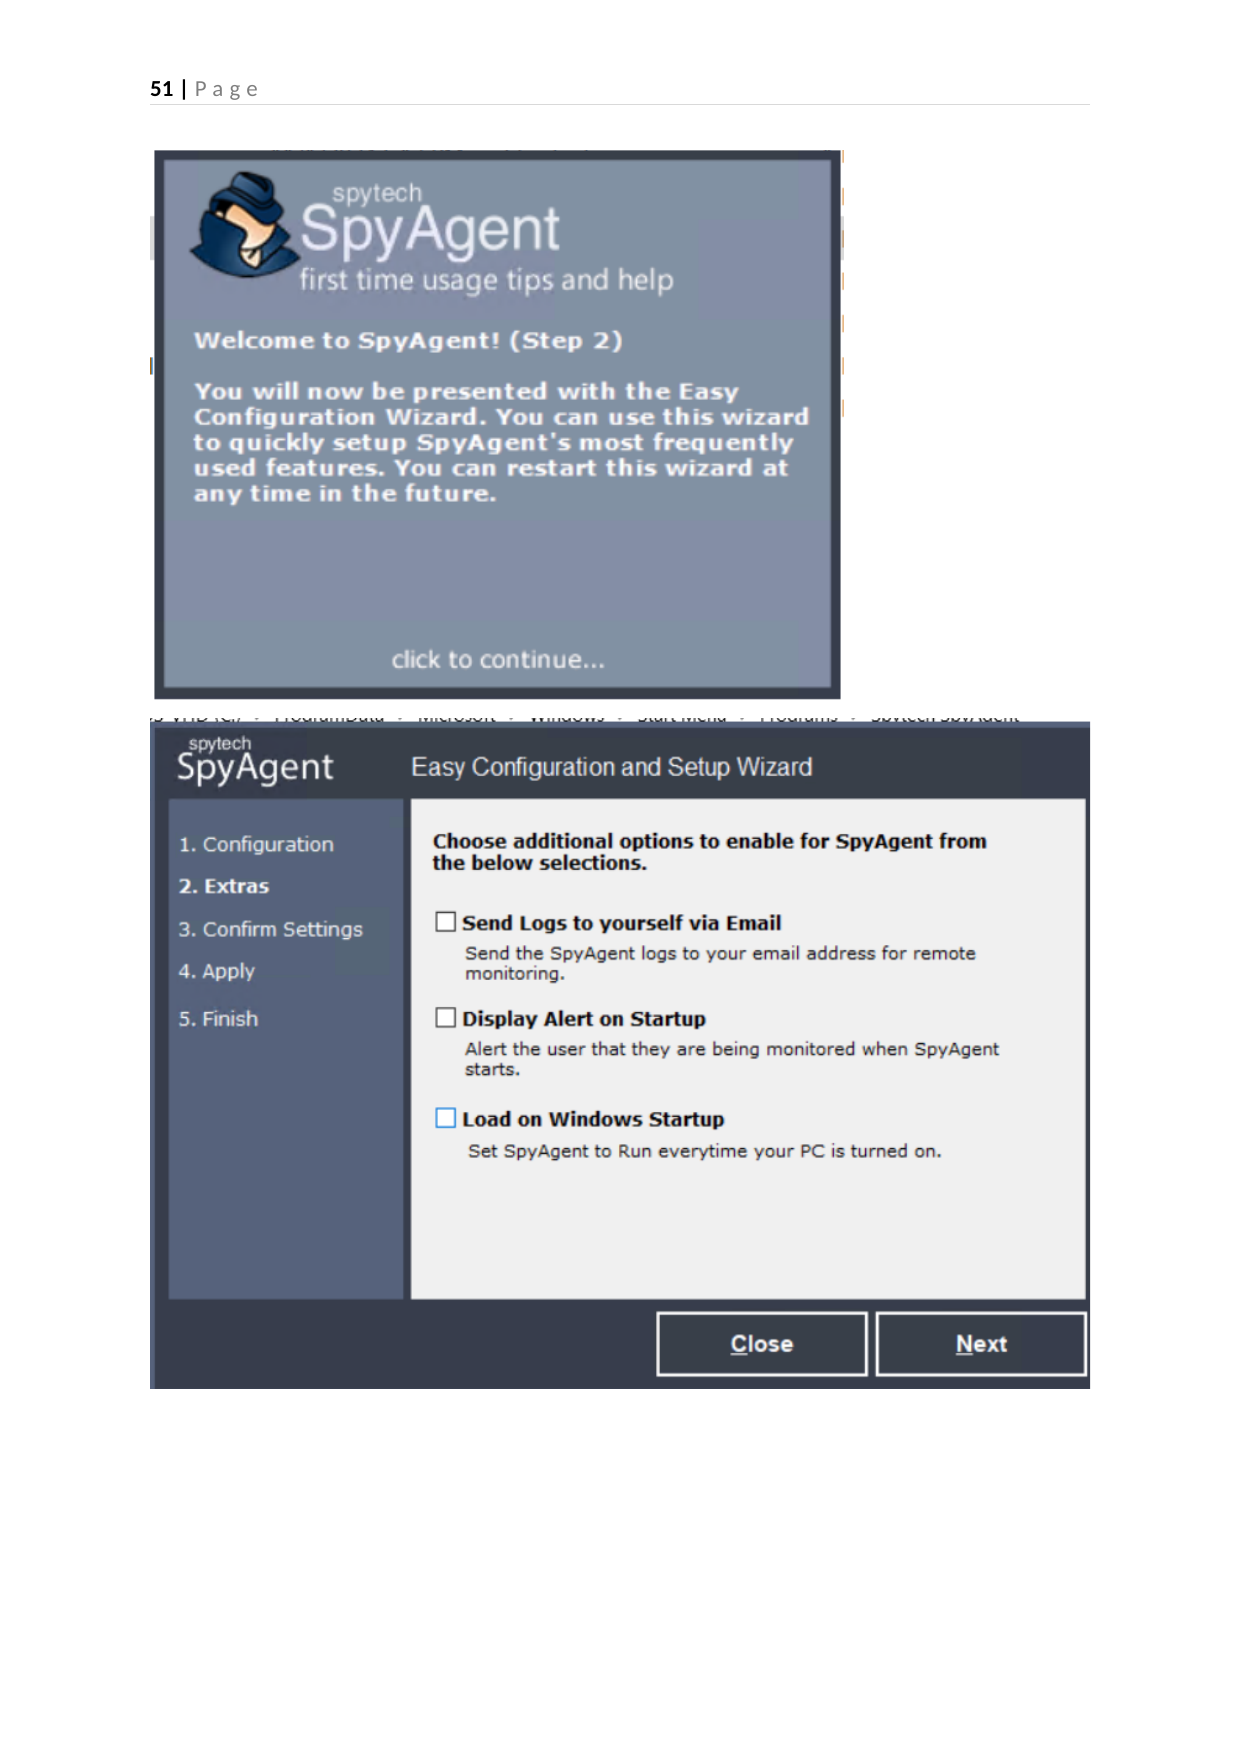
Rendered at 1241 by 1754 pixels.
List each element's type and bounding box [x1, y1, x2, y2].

picture [150, 150, 844, 701]
picture [150, 718, 1091, 1389]
